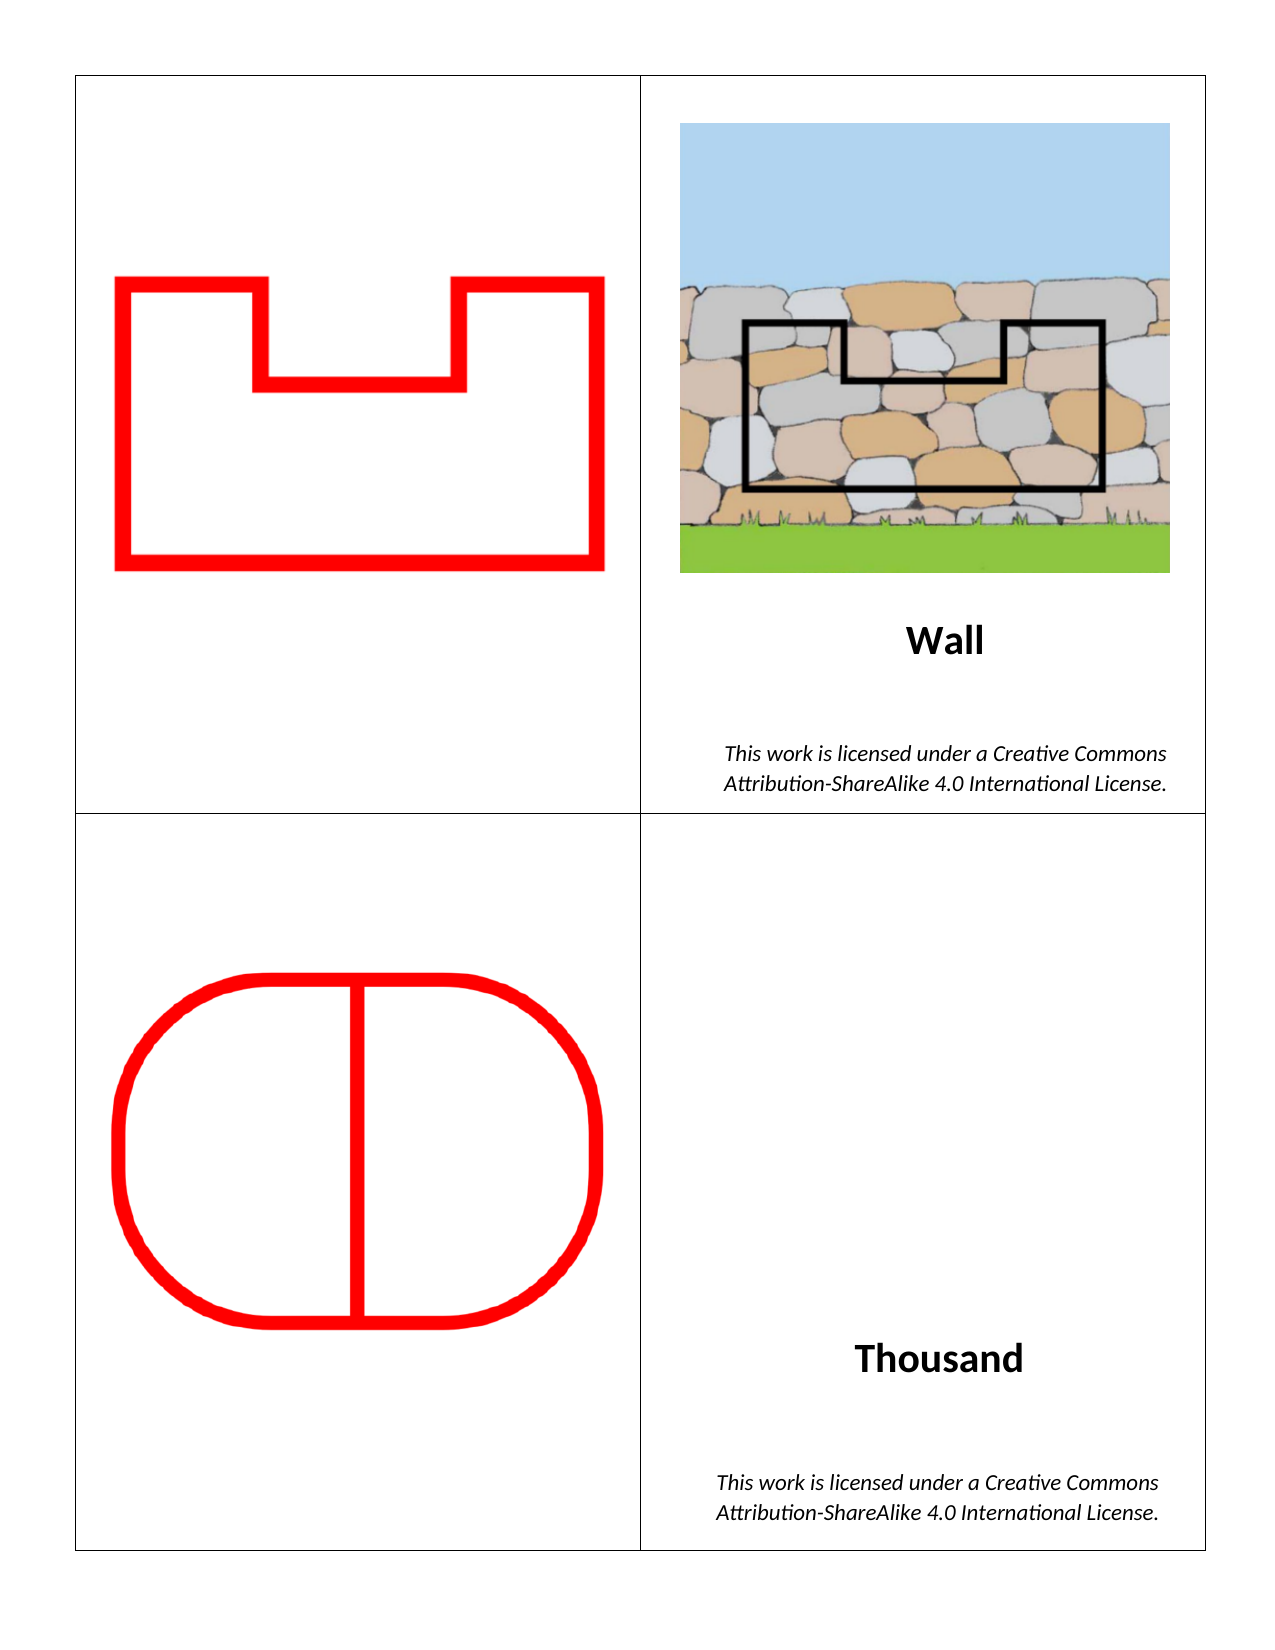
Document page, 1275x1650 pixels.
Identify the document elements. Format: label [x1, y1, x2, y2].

picture [85, 253, 628, 604]
table_cell [76, 76, 640, 812]
table_cell [641, 814, 1205, 1550]
table_cell [76, 814, 640, 1550]
picture [680, 123, 1170, 573]
picture [104, 963, 607, 1337]
table_cell [641, 76, 1205, 812]
